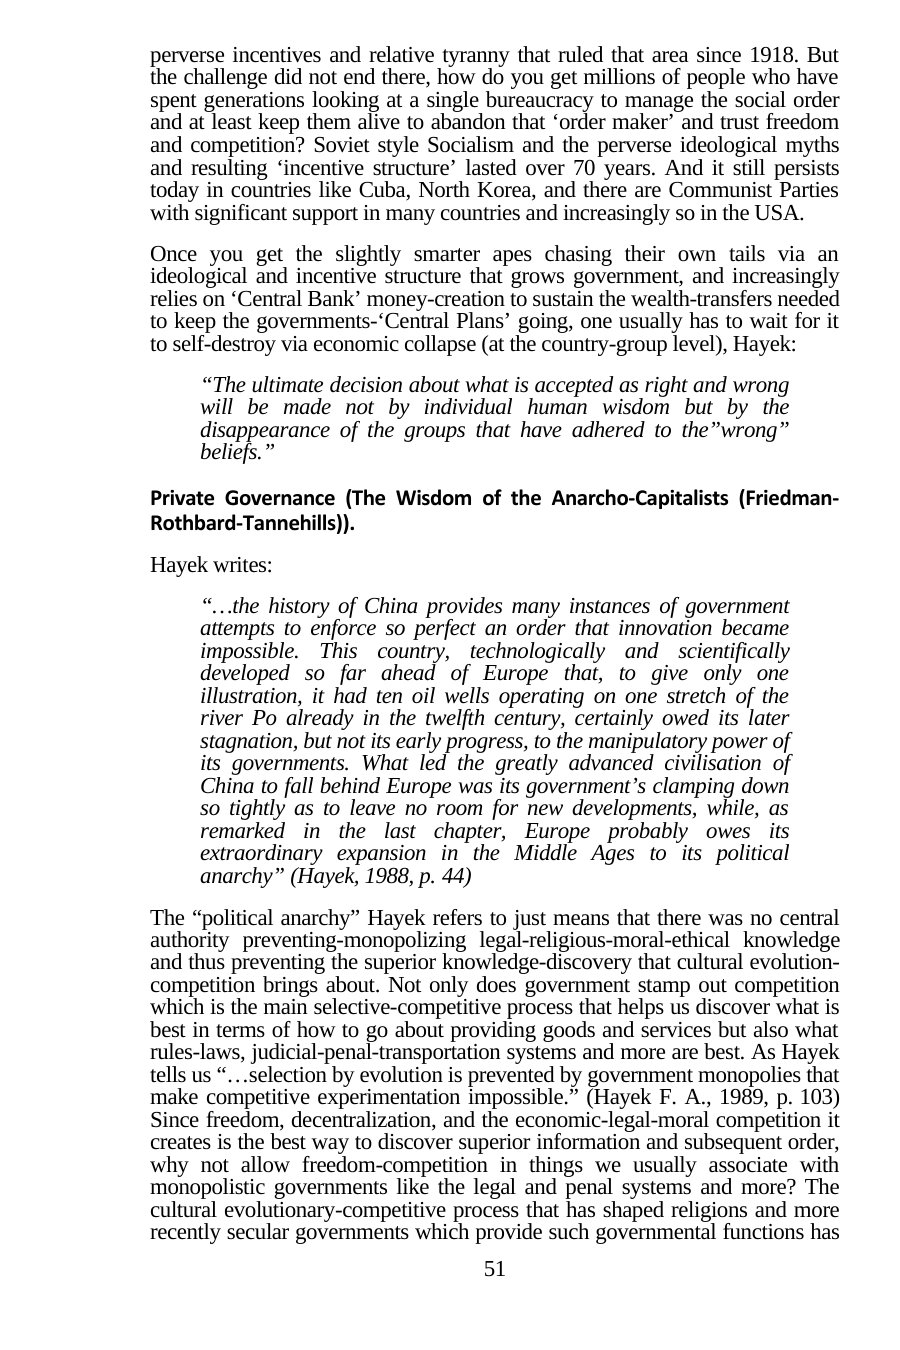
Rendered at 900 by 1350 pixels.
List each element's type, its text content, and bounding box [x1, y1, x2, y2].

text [150, 907, 840, 1244]
text “The ultimate decision about what is accepted as right and wrong will be made not by individual human wisdom but by the disappearance of the groups that have adhered to the”wrong” beliefs.” [200, 375, 790, 465]
text “…the history of China provides many instances of government attempts to enforce so perfect an order that innovation became impossible. This country, technologically and scientifically developed so far ahead of Europe that, to give only one illustration, it had ten oil wells operating on one stretch of the river Po already in the twelfth century, certainly owed its later stagnation, but not its early progress, to the manipulatory power of its governments. What led the greatly advanced civilisation of China to fall behind Europe was its government’s clamping down so tightly as to leave no room for new developments, while, as remarked in the last chapter, Europe probably owes its extraordinary expansion in the Middle Ages to its political anarchy” (Hayek, 1988, p. 44) [200, 596, 790, 888]
text Hayek writes: [150, 555, 840, 577]
text Once you get the slightly smarter apes chasing their own tails via an ideological and incentive structure that grows government, and increasingly relies on ‘Central Bank’ money-creation to sustain the wealth-transfers needed to keep the governments-‘Central Plans’ going, one usually has to wait for it to self-destroy via economic collapse (at the country-group level), Hayek: [150, 244, 840, 356]
subtitle Private Governance (The Wisdom of the Anarcho-Capitalists (Friedman-Rothbard-Tannehills)). [150, 486, 840, 536]
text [150, 45, 840, 225]
